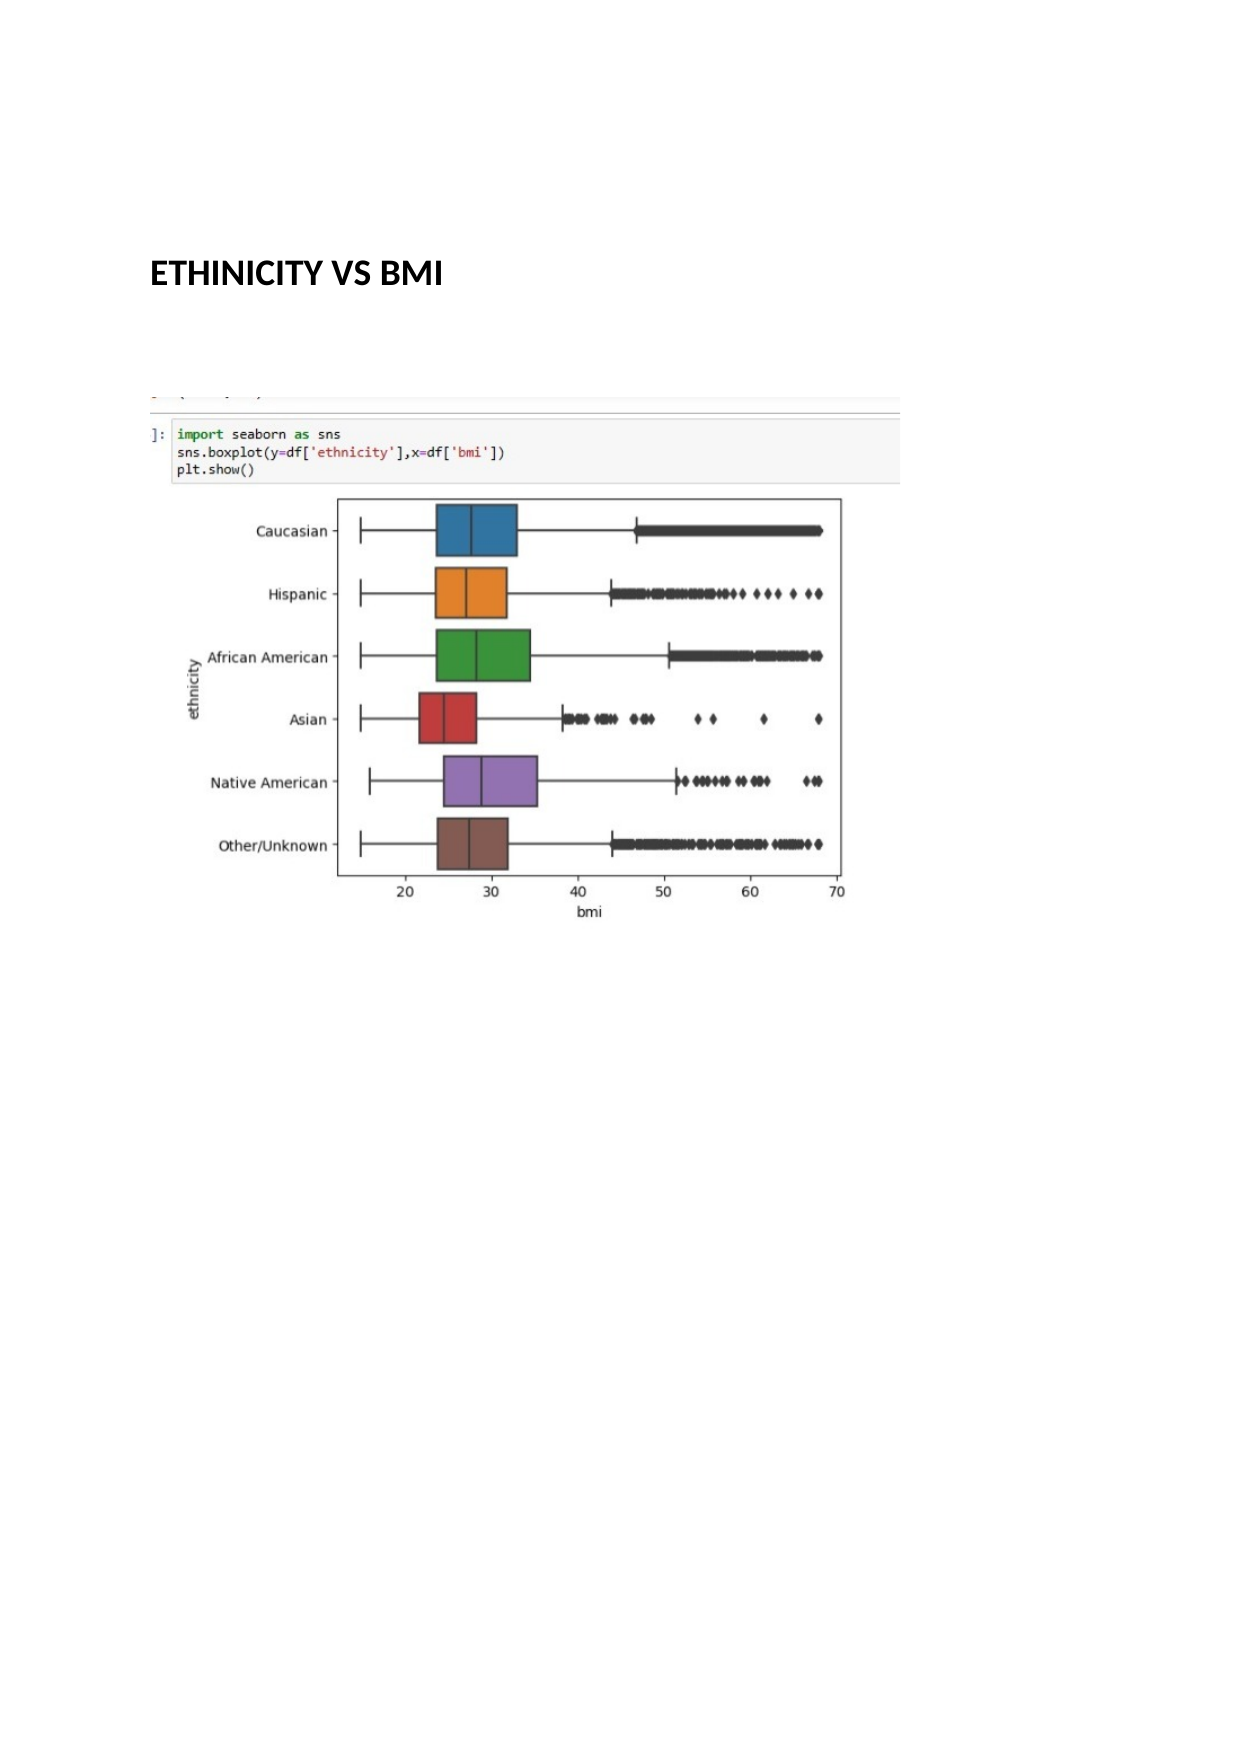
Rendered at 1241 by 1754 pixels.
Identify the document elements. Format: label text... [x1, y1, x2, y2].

picture [150, 397, 901, 935]
text ETHINICITY VS BMI [150, 249, 1090, 295]
